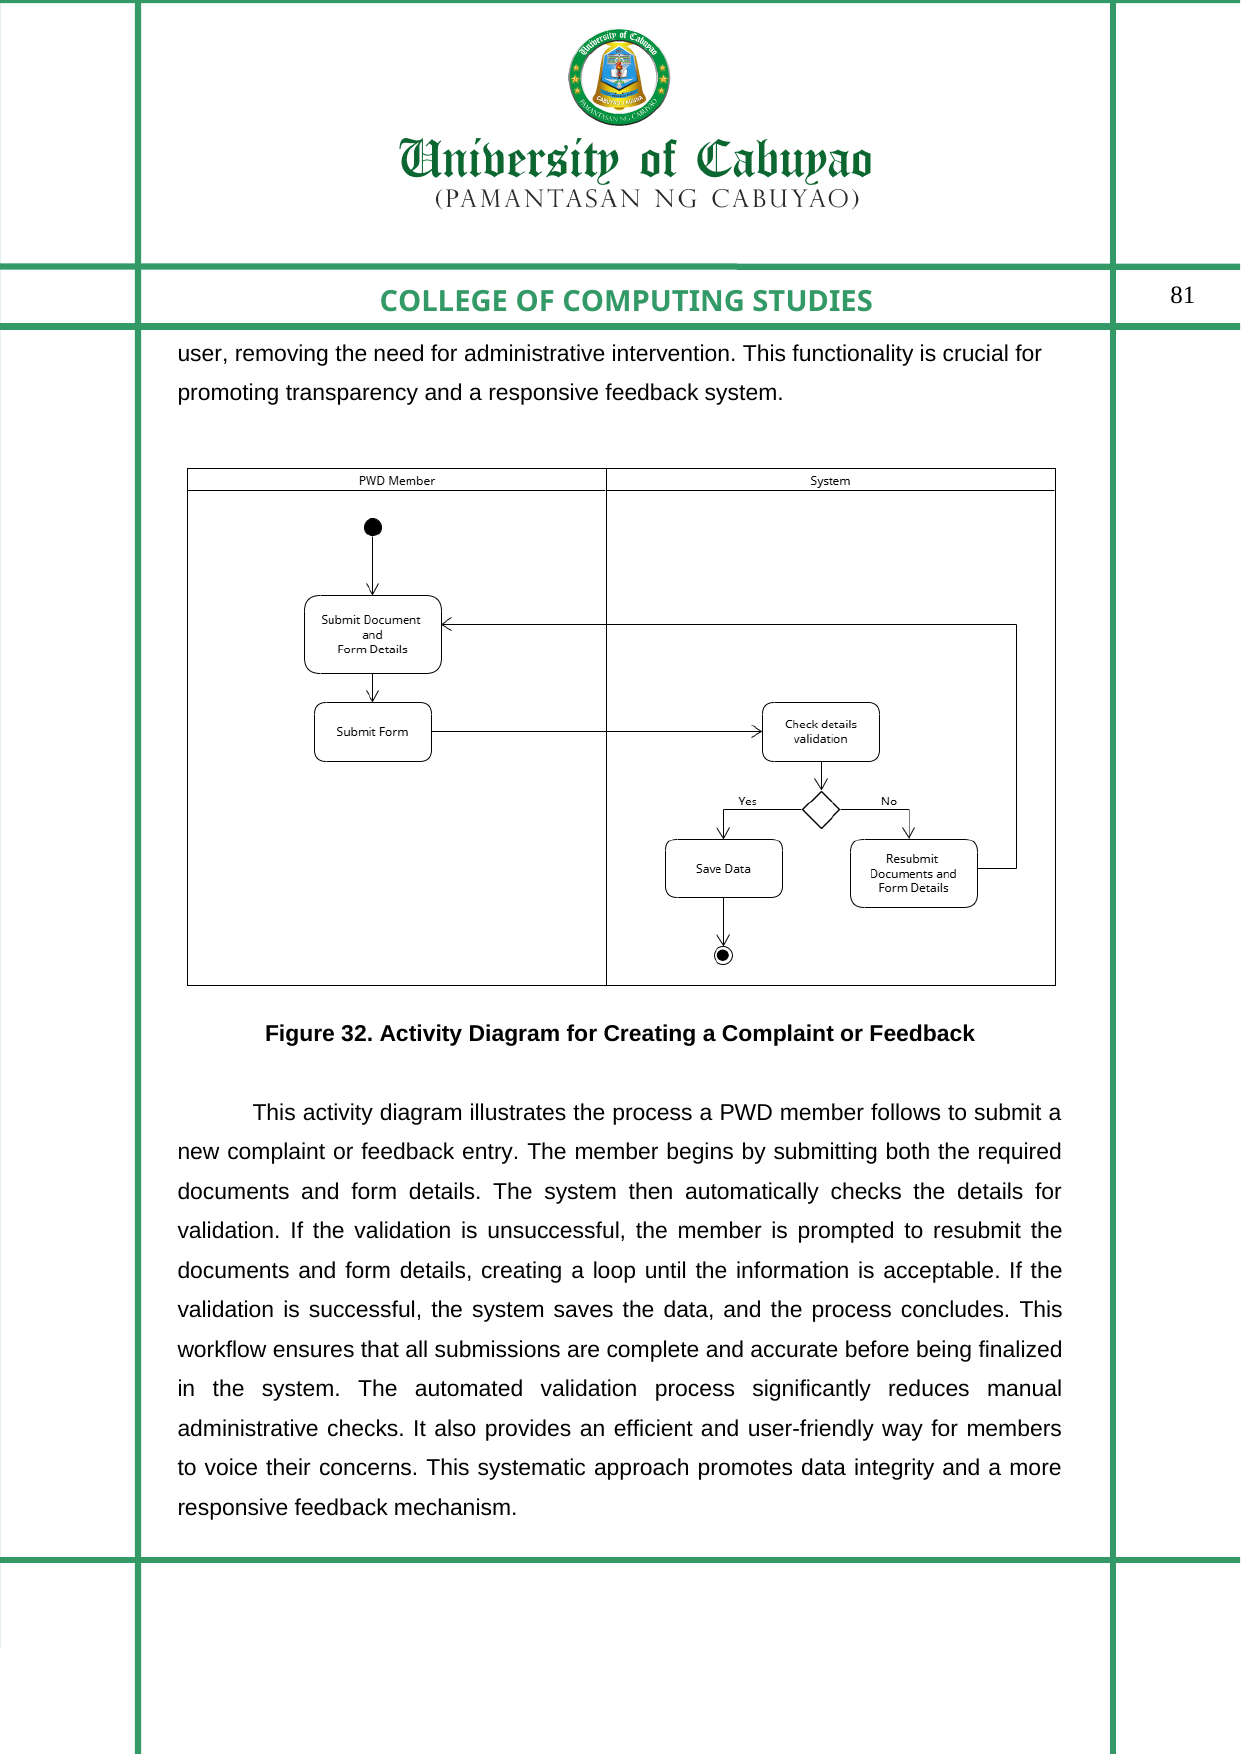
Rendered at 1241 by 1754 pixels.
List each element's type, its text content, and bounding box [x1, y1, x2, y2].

picture [1116, 4, 1125, 263]
picture [177, 458, 1063, 994]
text This activity diagram illustrates the process a PWD member follows to submit a new complaint or feedback entry. The member begins by submitting both the required documents and form details. The system then automatically checks the details for validation. If the validation is unsuccessful, the member is prompted to resubmit the documents and form details, creating a loop until the information is acceptable. If the validation is successful, the system saves the data, and the process concludes. This workflow ensures that all submissions are complete and accurate before being finalized in the system. The automated validation process significantly reduces manual administrative checks. It also provides an efficient and user-friendly way for members to voice their concerns. This systematic approach promotes data integrity and a more responsive feedback mechanism. [177, 1099, 1063, 1520]
text Figure 32. Activity Diagram for Creating a Complaint or Feedback [177, 994, 1063, 1046]
picture [144, 4, 1110, 263]
